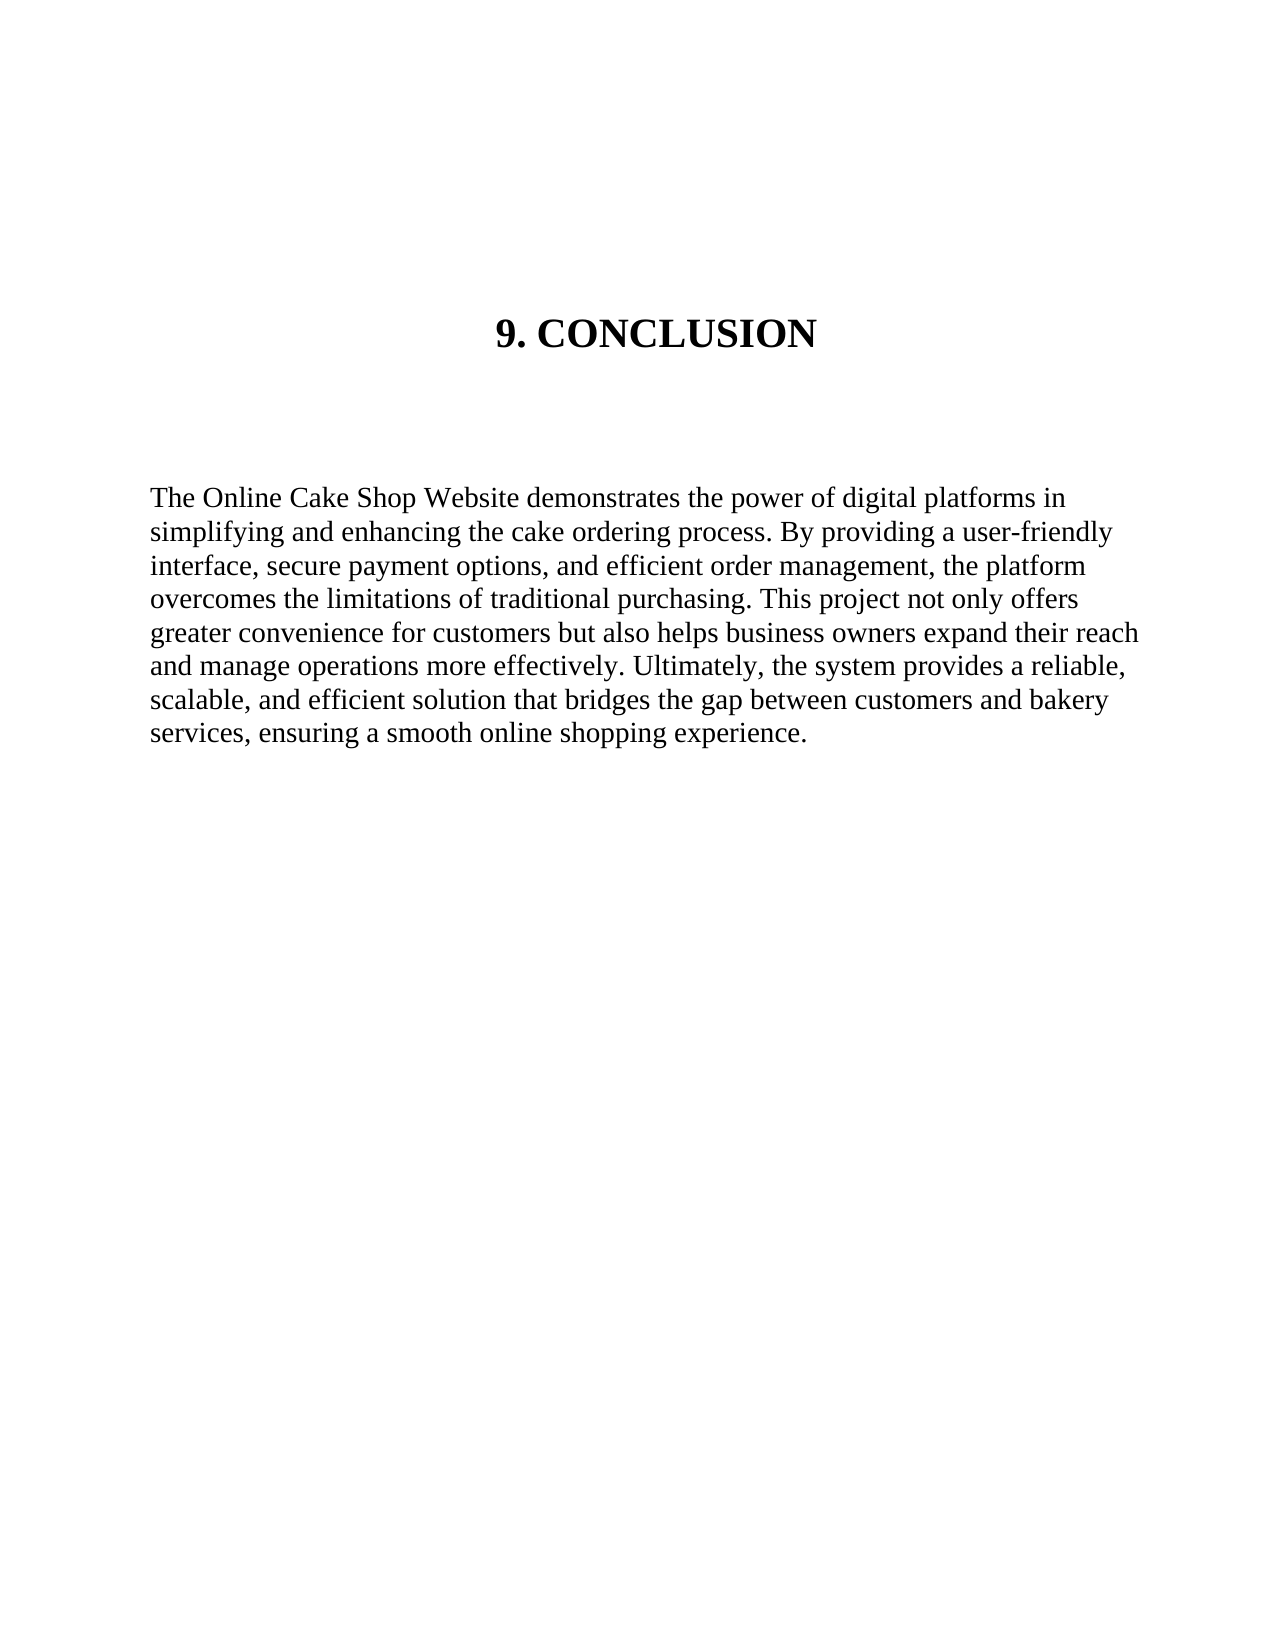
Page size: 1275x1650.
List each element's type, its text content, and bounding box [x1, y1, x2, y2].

text 9. CONCLUSION [150, 308, 1162, 356]
text The Online Cake Shop Website demonstrates the power of digital platforms in simplifying and enhancing the cake ordering process. By providing a user-friendly interface, secure payment options, and efficient order management, the platform overcomes the limitations of traditional purchasing. This project not only offers greater convenience for customers but also helps business owners expand their reach and manage operations more effectively. Ultimately, the system provides a reliable, scalable, and efficient solution that bridges the gap between customers and bakery services, ensuring a smooth online shopping experience. [150, 481, 1162, 749]
